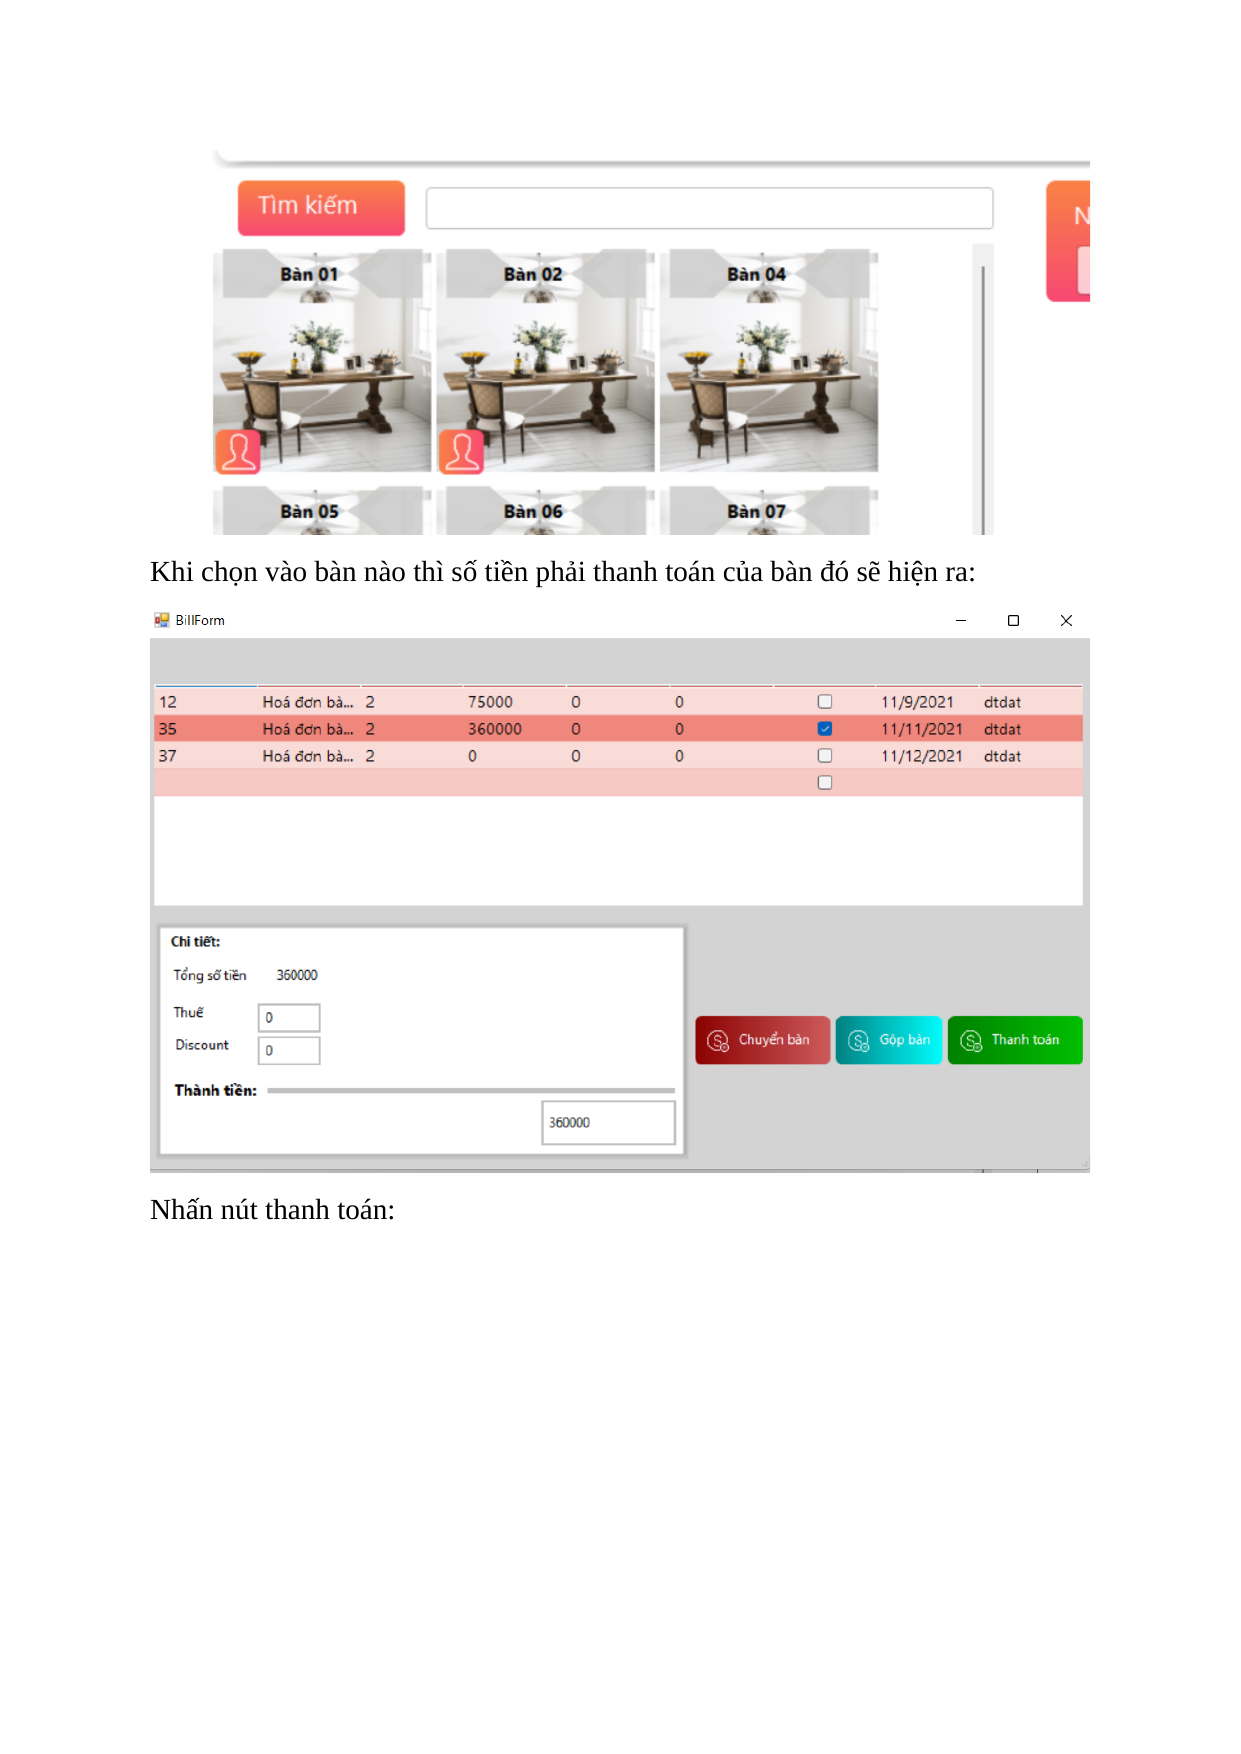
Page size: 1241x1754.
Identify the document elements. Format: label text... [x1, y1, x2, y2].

text Nhấn nút thanh toán: [150, 1192, 1090, 1226]
text Khi chọn vào bàn nào thì số tiền phải thanh toán của bàn đó sẽ hiện ra: [150, 554, 1090, 587]
picture [150, 606, 1091, 1173]
picture [150, 150, 1091, 535]
